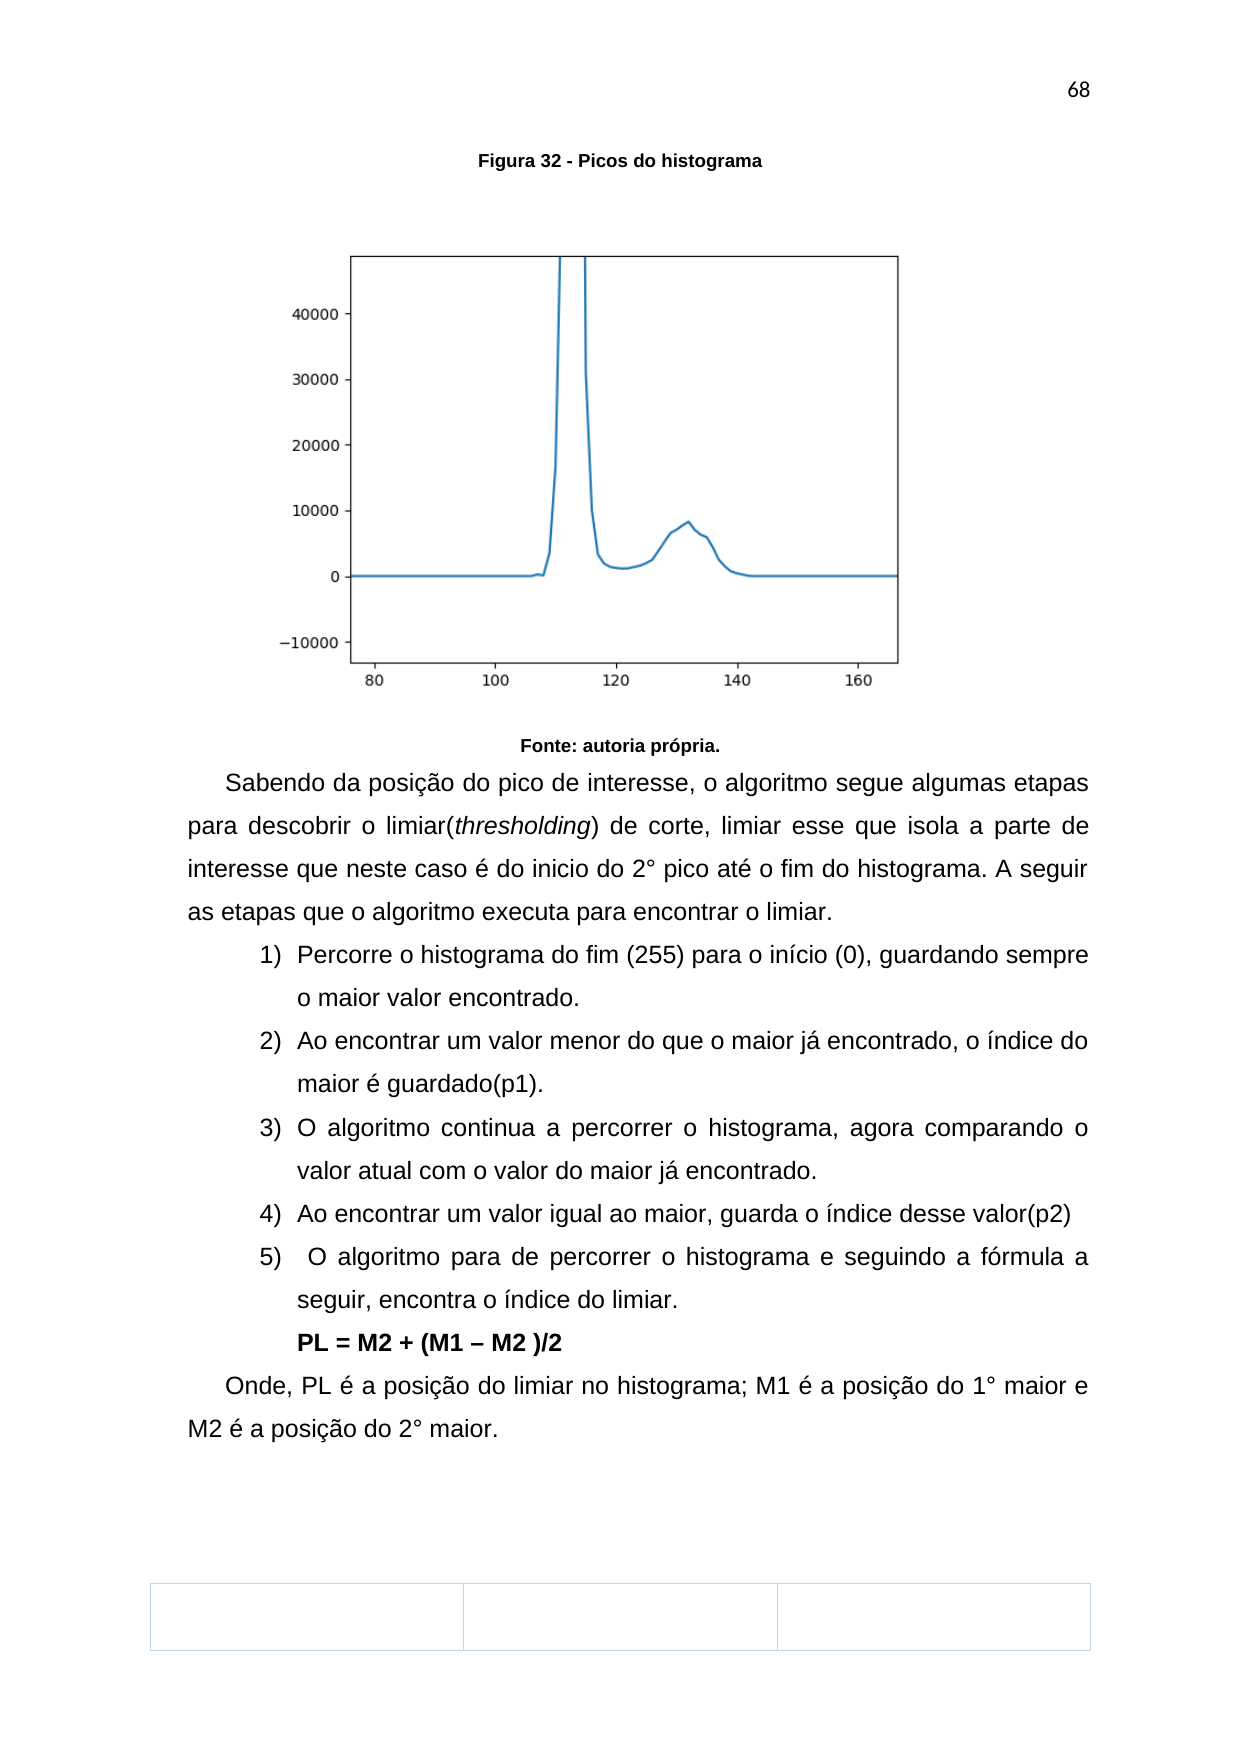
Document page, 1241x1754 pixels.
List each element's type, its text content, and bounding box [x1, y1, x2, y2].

list Ao encontrar um valor igual ao maior, guarda o índice desse valor(p2) [259, 1199, 1090, 1228]
text Figura 32 - Picos do histograma [150, 150, 1090, 172]
text Onde, PL é a posição do limiar no histograma; M1 é a posição do 1° maior e M2 é a posição do 2° maior. [187, 1371, 1090, 1443]
list Ao encontrar um valor menor do que o maior já encontrado, o índice do maior é guardado(p1). [259, 1026, 1090, 1098]
text Sabendo da posição do pico de interesse, o algoritmo segue algumas etapas para descobrir o limiar(thresholding) de corte, limiar esse que isola a parte de interesse que neste caso é do inicio do 2° pico até o fim do histograma. A seguir as etapas que o algoritmo executa para encontrar o limiar. [187, 768, 1090, 926]
text Fonte: autoria própria. [150, 735, 1090, 757]
list Percorre o histograma do fim (255) para o início (0), guardando sempre o maior valor encontrado. [259, 940, 1090, 1012]
list O algoritmo continua a percorrer o histograma, agora comparando o valor atual com o valor do maior já encontrado. [259, 1113, 1090, 1184]
list O algoritmo para de percorrer o histograma e seguindo a fórmula a seguir, encontra o índice do limiar. [259, 1242, 1090, 1314]
text PL = M2 + (M1 – M2 )/2 [297, 1328, 1090, 1357]
picture [262, 192, 968, 721]
